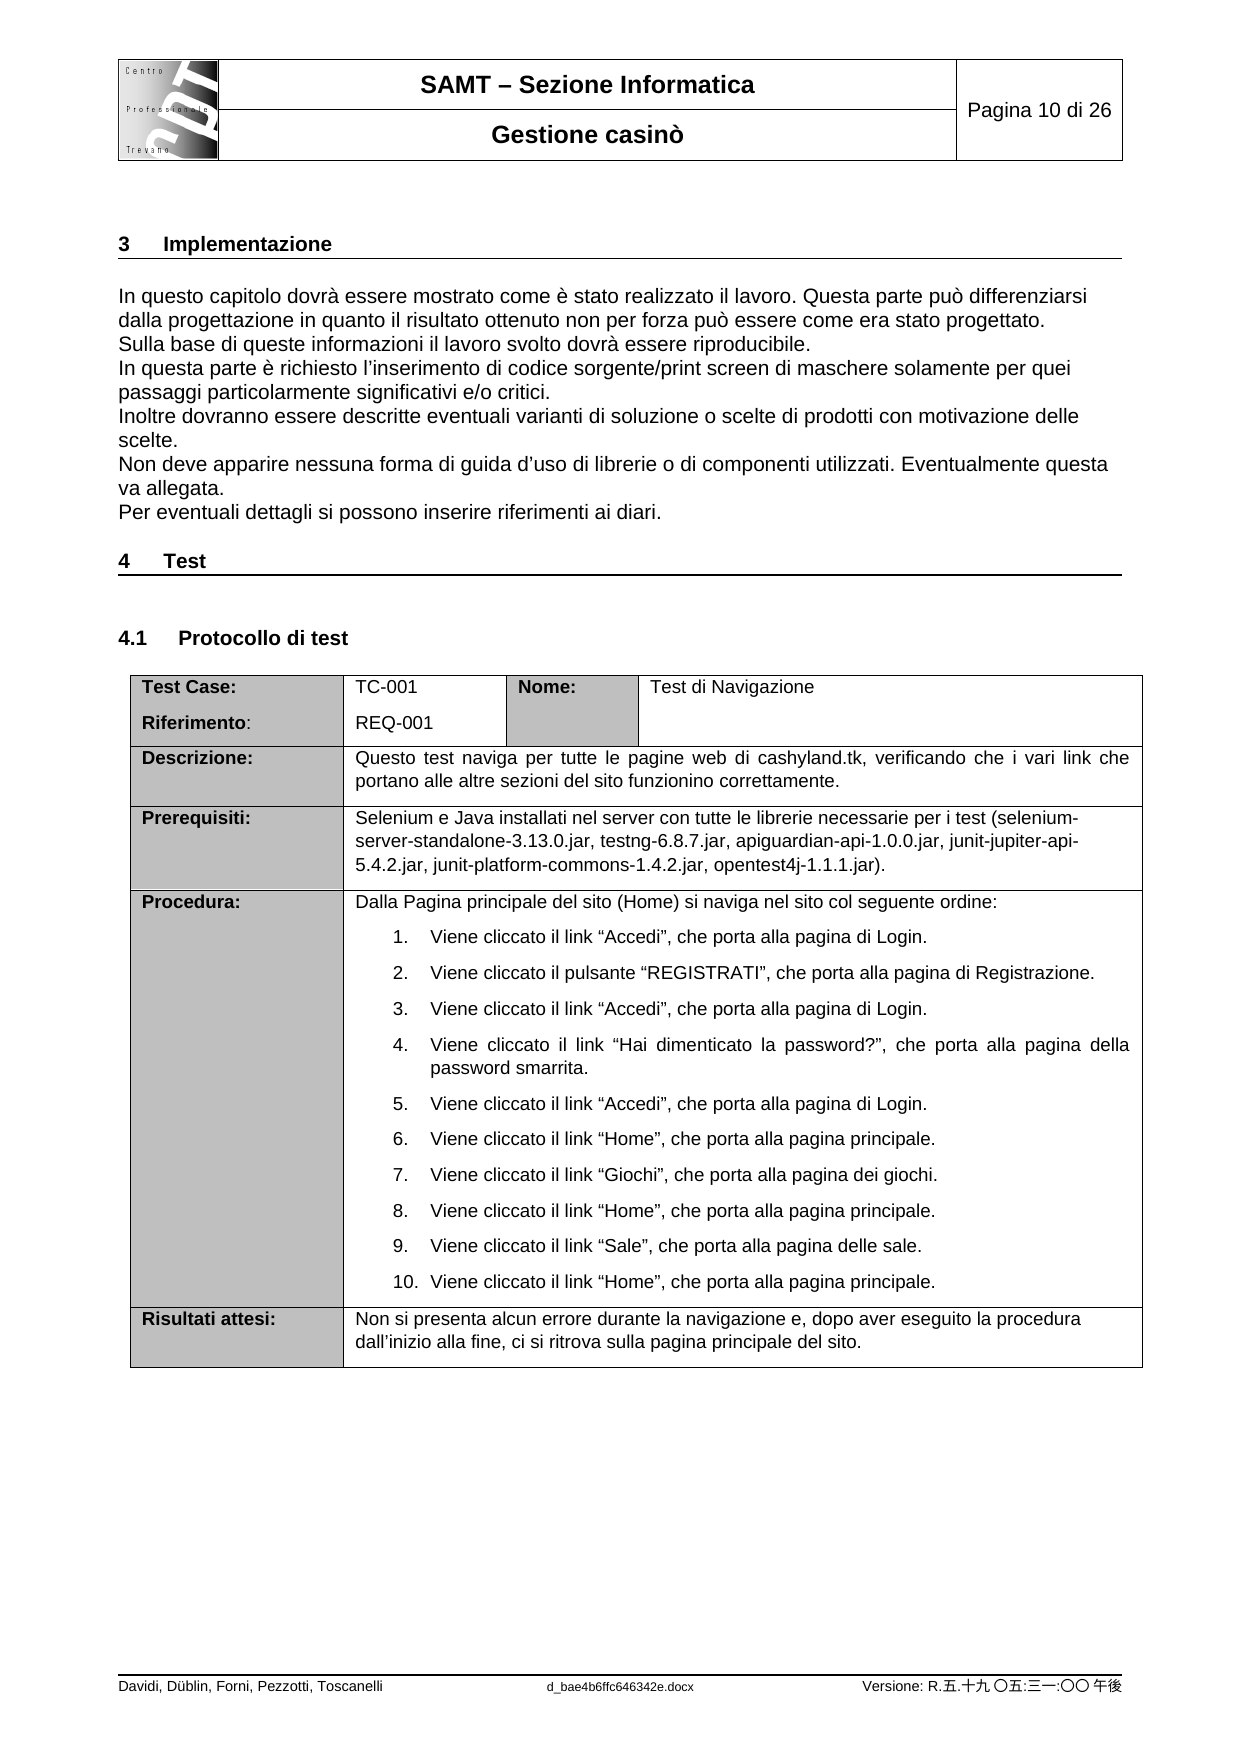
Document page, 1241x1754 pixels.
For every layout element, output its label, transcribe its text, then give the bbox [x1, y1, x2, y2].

subtitle Test [118, 548, 1122, 574]
table_cell Questo test naviga per tutte le pagine web di cashyland.tk, verificando che i vari link che portano alle altre sezioni del sito funzionino correttamente. [344, 747, 1142, 806]
subtitle Implementazione [118, 232, 1122, 258]
table_cell Risultati attesi: [131, 1308, 343, 1367]
text Per eventuali dettagli si possono inserire riferimenti ai diari. [118, 499, 1122, 523]
table_header Nome: [507, 676, 638, 746]
picture [118, 60, 218, 159]
table_cell Descrizione: [131, 747, 343, 806]
text Inoltre dovranno essere descritte eventuali varianti di soluzione o scelte di prodotti con motivazione delle scelte. [118, 404, 1122, 452]
table_cell Procedura: [131, 891, 343, 1307]
table_cell Non si presenta alcun errore durante la navigazione e, dopo aver eseguito la procedura dall’inizio alla fine, ci si ritrova sulla pagina principale del sito. [344, 1308, 1142, 1367]
table_header Test di Navigazione [639, 676, 1142, 746]
text Sulla base di queste informazioni il lavoro svolto dovrà essere riproducibile. [118, 332, 1122, 356]
table_cell Prerequisiti: [131, 807, 343, 889]
text In questo capitolo dovrà essere mostrato come è stato realizzato il lavoro. Questa parte può differenziarsi dalla progettazione in quanto il risultato ottenuto non per forza può essere come era stato progettato. [118, 284, 1122, 332]
table_header Test Case: Riferimento: [131, 676, 343, 746]
text Non deve apparire nessuna forma di guida d’uso di librerie o di componenti utilizzati. Eventualmente questa va allegata. [118, 452, 1122, 499]
table_header TC-001 REQ-001 [344, 676, 506, 746]
text In questa parte è richiesto l’inserimento di codice sorgente/print screen di maschere solamente per quei passaggi particolarmente significativi e/o critici. [118, 356, 1122, 404]
table_cell Dalla Pagina principale del sito (Home) si naviga nel sito col seguente ordine: Viene cliccato il link “Accedi”, che porta alla pagina di Login. Viene cliccato il pulsante “REGISTRATI”, che porta alla pagina di Registrazione. Viene cliccato il link “Accedi”, che porta alla pagina di Login. Viene cliccato il link “Hai dimenticato la password?”, che porta alla pagina della password smarrita. Viene cliccato il link “Accedi”, che porta alla pagina di Login. Viene cliccato il link “Home”, che porta alla pagina principale. Viene cliccato il link “Giochi”, che porta alla pagina dei giochi. Viene cliccato il link “Home”, che porta alla pagina principale. Viene cliccato il link “Sale”, che porta alla pagina delle sale. Viene cliccato il link “Home”, che porta alla pagina principale. [344, 891, 1142, 1307]
subtitle Protocollo di test [118, 626, 1122, 650]
table_cell Selenium e Java installati nel server con tutte le librerie necessarie per i test (selenium-server-standalone-3.13.0.jar, testng-6.8.7.jar, apiguardian-api-1.0.0.jar, junit-jupiter-api-5.4.2.jar, junit-platform-commons-1.4.2.jar, opentest4j-1.1.1.jar). [344, 807, 1142, 889]
